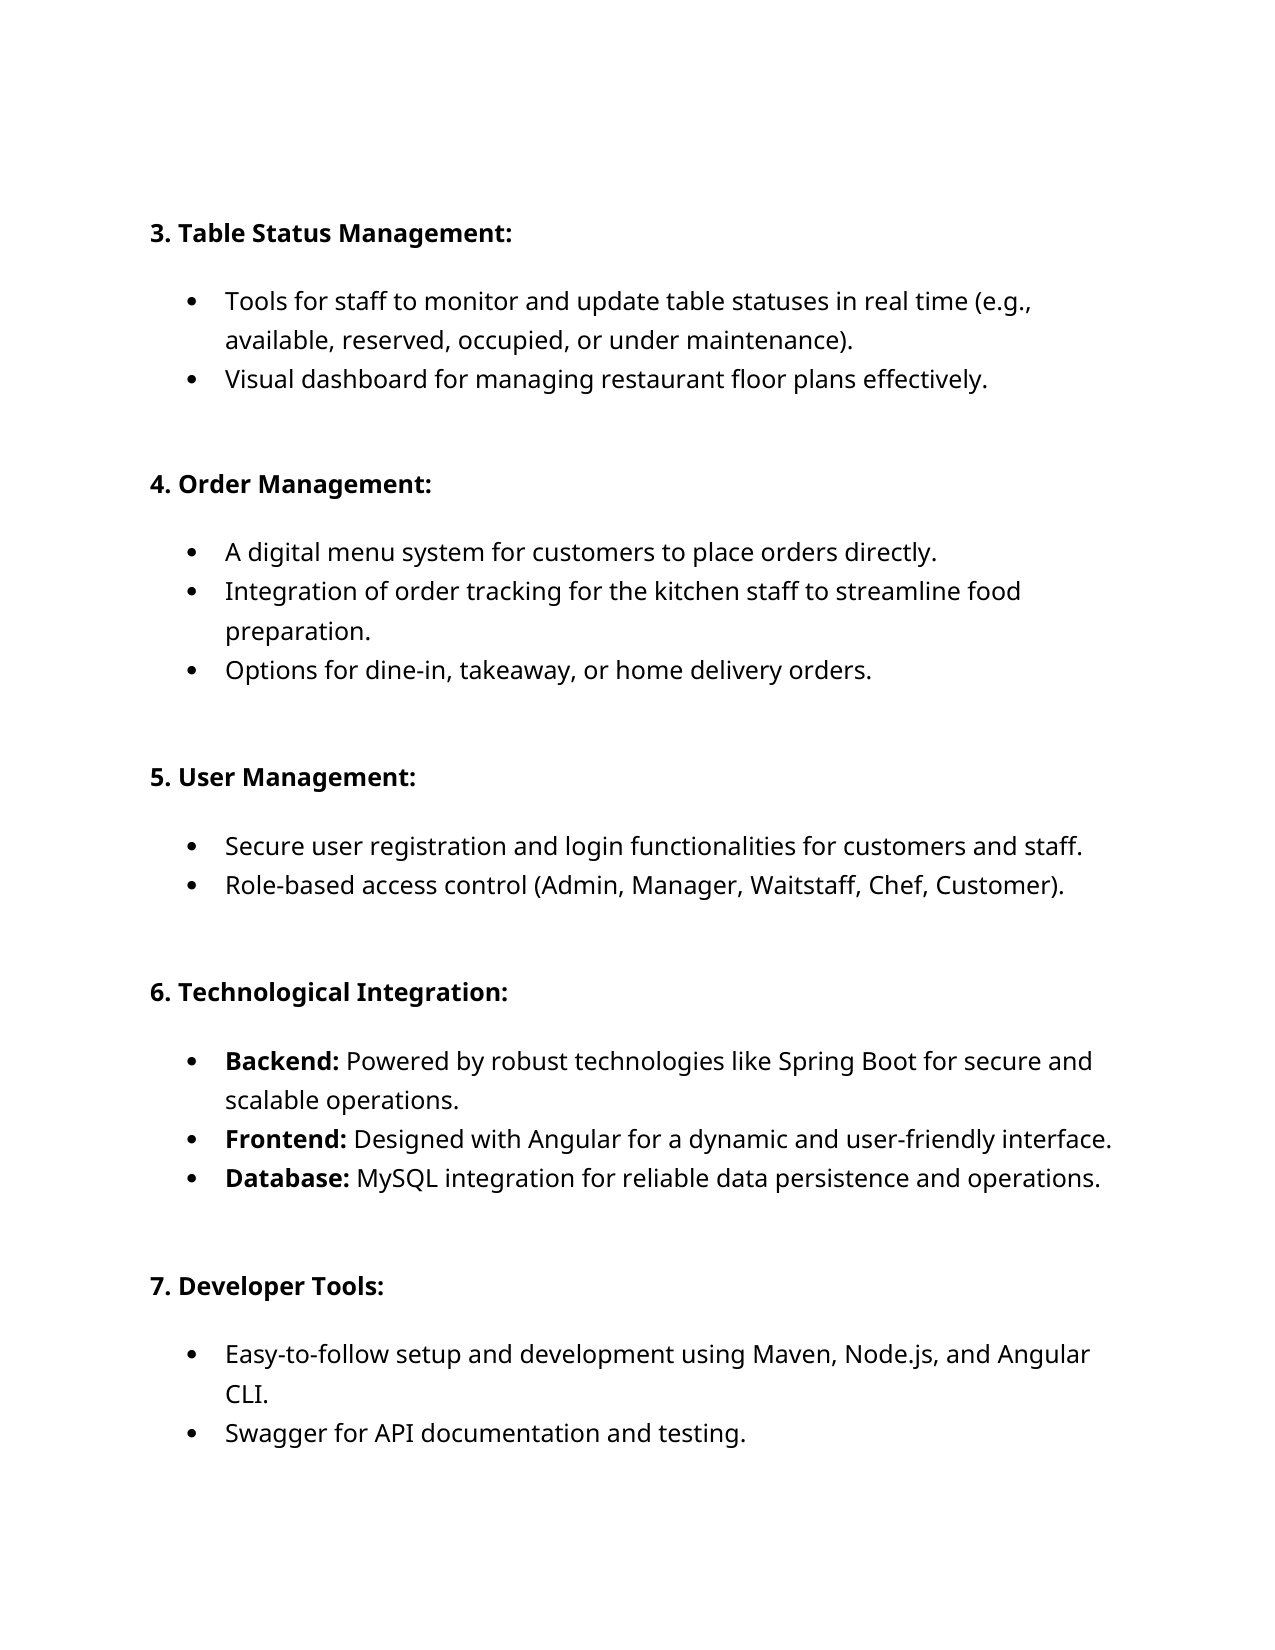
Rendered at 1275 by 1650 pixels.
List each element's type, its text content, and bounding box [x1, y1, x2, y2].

list A digital menu system for customers to place orders directly. [187, 535, 1125, 569]
subtitle 6. Technological Integration: [150, 975, 1125, 1009]
list Visual dashboard for managing restaurant floor plans effectively. [187, 362, 1125, 396]
list Frontend: Designed with Angular for a dynamic and user-friendly interface. [187, 1122, 1125, 1156]
list Integration of order tracking for the kitchen staff to streamline food preparation. [187, 574, 1125, 647]
list Secure user registration and login functionalities for customers and staff. [187, 828, 1125, 862]
subtitle 3. Table Status Management: [150, 215, 1125, 249]
subtitle 4. Order Management: [150, 466, 1125, 500]
subtitle 5. User Management: [150, 760, 1125, 794]
list Swagger for API documentation and testing. [187, 1415, 1125, 1449]
list Backend: Powered by robust technologies like Spring Boot for secure and scalable operations. [187, 1043, 1125, 1117]
list Role-based access control (Admin, Manager, Waitstaff, Chef, Customer). [187, 867, 1125, 902]
list Tools for staff to monitor and update table statuses in real time (e.g., available, reserved, occupied, or under maintenance). [187, 284, 1125, 357]
list Easy-to-follow setup and development using Maven, Node.js, and Angular CLI. [187, 1337, 1125, 1410]
subtitle 7. Developer Tools: [150, 1269, 1125, 1303]
list Options for dine-in, takeaway, or home delivery orders. [187, 652, 1125, 686]
list Database: MySQL integration for reliable data persistence and operations. [187, 1161, 1125, 1195]
